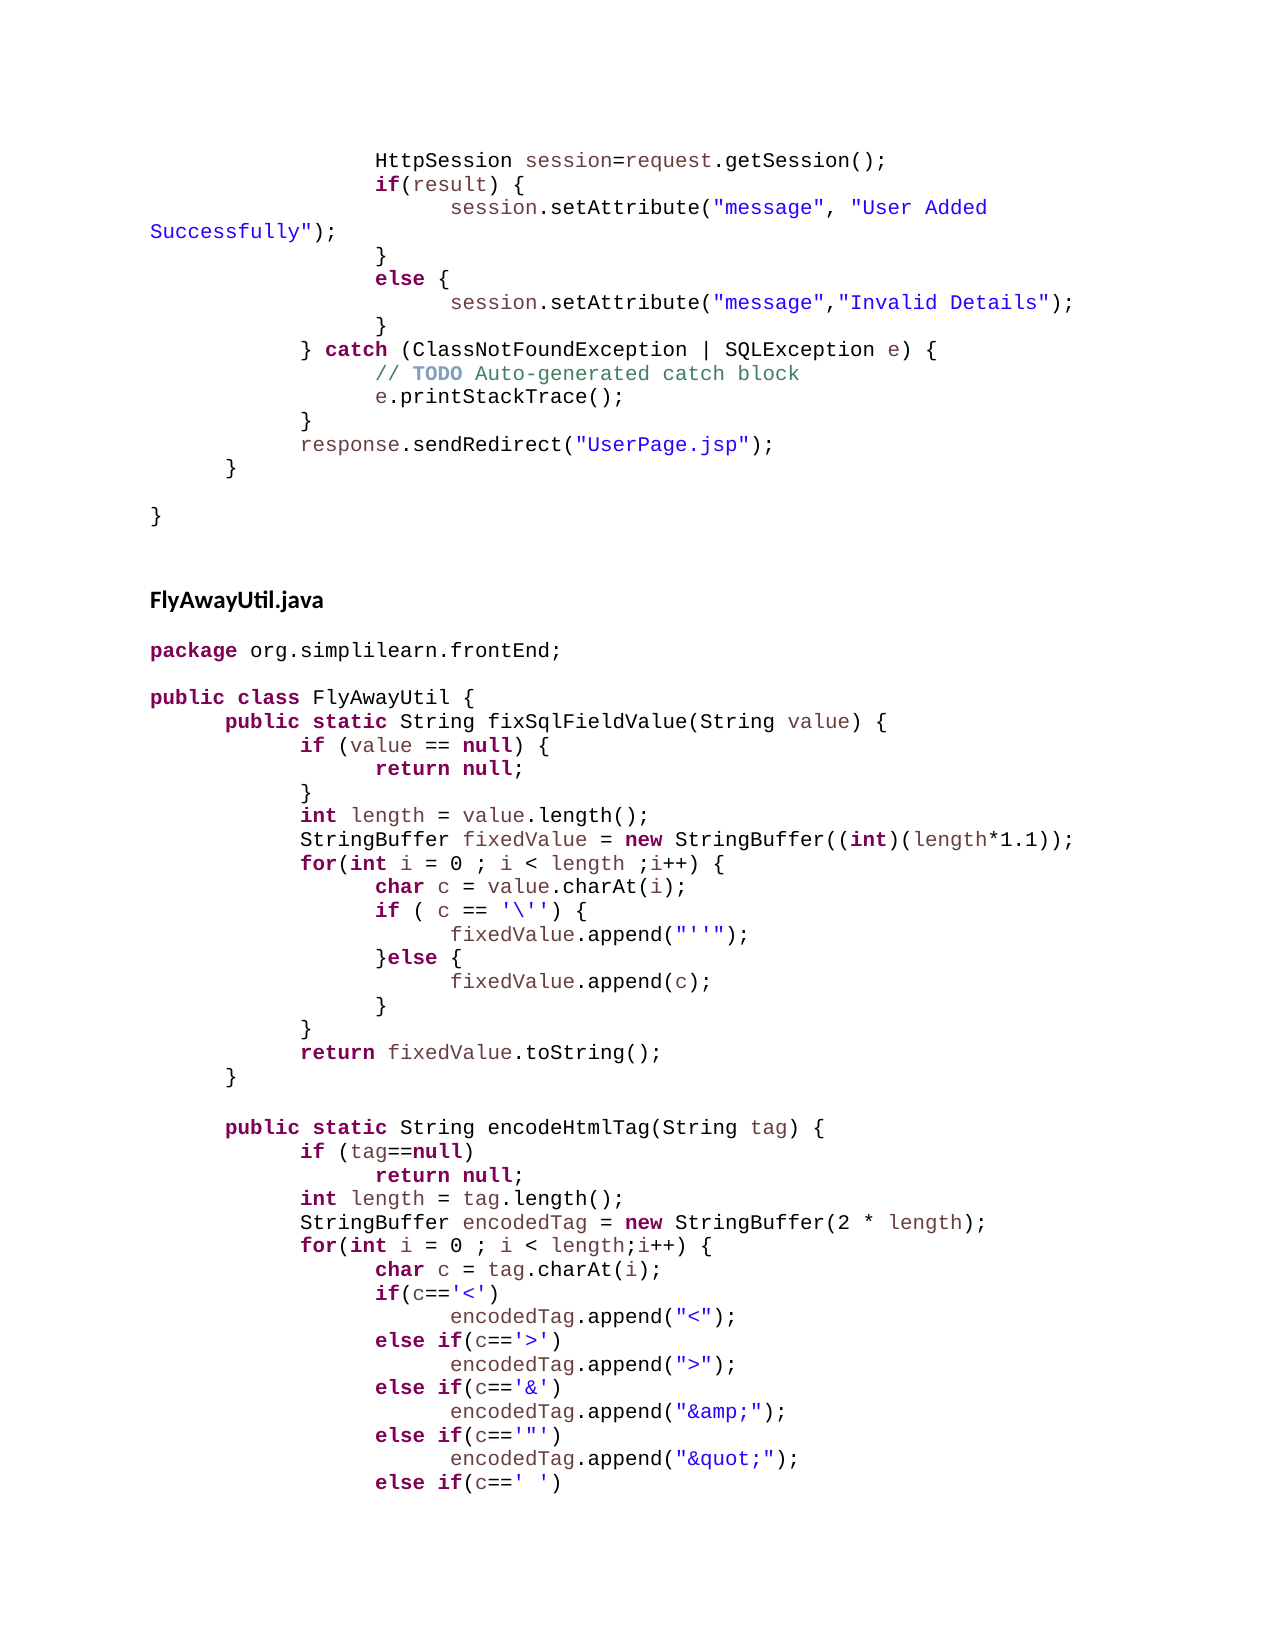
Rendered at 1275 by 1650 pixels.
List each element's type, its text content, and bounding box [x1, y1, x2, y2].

text encodedTag.append("<"); [150, 1306, 1125, 1330]
text fixedValue.append(c); [150, 971, 1125, 995]
text if (value == null) { [150, 734, 1125, 758]
text if (tag==null) [150, 1141, 1125, 1164]
text char c = value.charAt(i); [150, 876, 1125, 900]
text package org.simplilearn.frontEnd; [150, 640, 1125, 664]
text char c = tag.charAt(i); [150, 1259, 1125, 1283]
text public static String encodeHtmlTag(String tag) { [150, 1117, 1125, 1141]
text int length = tag.length(); [150, 1188, 1125, 1212]
text } [150, 316, 1125, 339]
text } [150, 782, 1125, 806]
text } [150, 410, 1125, 434]
text } [150, 995, 1125, 1018]
text encodedTag.append("&amp;"); [150, 1401, 1125, 1425]
text for(int i = 0 ; i < length ;i++) { [150, 853, 1125, 876]
text } [150, 1018, 1125, 1042]
text for(int i = 0 ; i < length;i++) { [150, 1236, 1125, 1259]
text session.setAttribute("message","Invalid Details"); [150, 292, 1125, 316]
text if(c=='<') [150, 1283, 1125, 1306]
text encodedTag.append(">"); [150, 1354, 1125, 1377]
text int length = value.length(); [150, 806, 1125, 829]
text response.sendRedirect("UserPage.jsp"); [150, 434, 1125, 457]
text encodedTag.append("&quot;"); [150, 1448, 1125, 1472]
text public class FlyAwayUtil { [150, 687, 1125, 711]
text } [150, 457, 1125, 481]
text e.printStackTrace(); [150, 386, 1125, 410]
text // TODO Auto-generated catch block [150, 363, 1125, 386]
text return fixedValue.toString(); [150, 1042, 1125, 1066]
text StringBuffer encodedTag = new StringBuffer(2 * length); [150, 1212, 1125, 1236]
text else if(c=='&') [150, 1377, 1125, 1401]
text } [150, 505, 1125, 528]
text } catch (ClassNotFoundException | SQLException e) { [150, 339, 1125, 363]
text public static String fixSqlFieldValue(String value) { [150, 711, 1125, 734]
text return null; [150, 758, 1125, 782]
text else if(c=='"') [150, 1425, 1125, 1448]
text else { [150, 268, 1125, 292]
text fixedValue.append("''"); [150, 924, 1125, 947]
text session.setAttribute("message", "User Added Successfully"); [150, 197, 1125, 244]
text StringBuffer fixedValue = new StringBuffer((int)(length*1.1)); [150, 829, 1125, 853]
text if(result) { [150, 174, 1125, 197]
text else if(c==' ') [150, 1472, 1125, 1496]
text HttpSession session=request.getSession(); [150, 150, 1125, 174]
text else if(c=='>') [150, 1330, 1125, 1354]
text } [150, 1066, 1125, 1089]
text return null; [150, 1164, 1125, 1188]
text FlyAwayUtil.java [150, 584, 1125, 615]
text } [150, 244, 1125, 268]
text if ( c == '\'') { [150, 900, 1125, 924]
text }else { [150, 947, 1125, 971]
